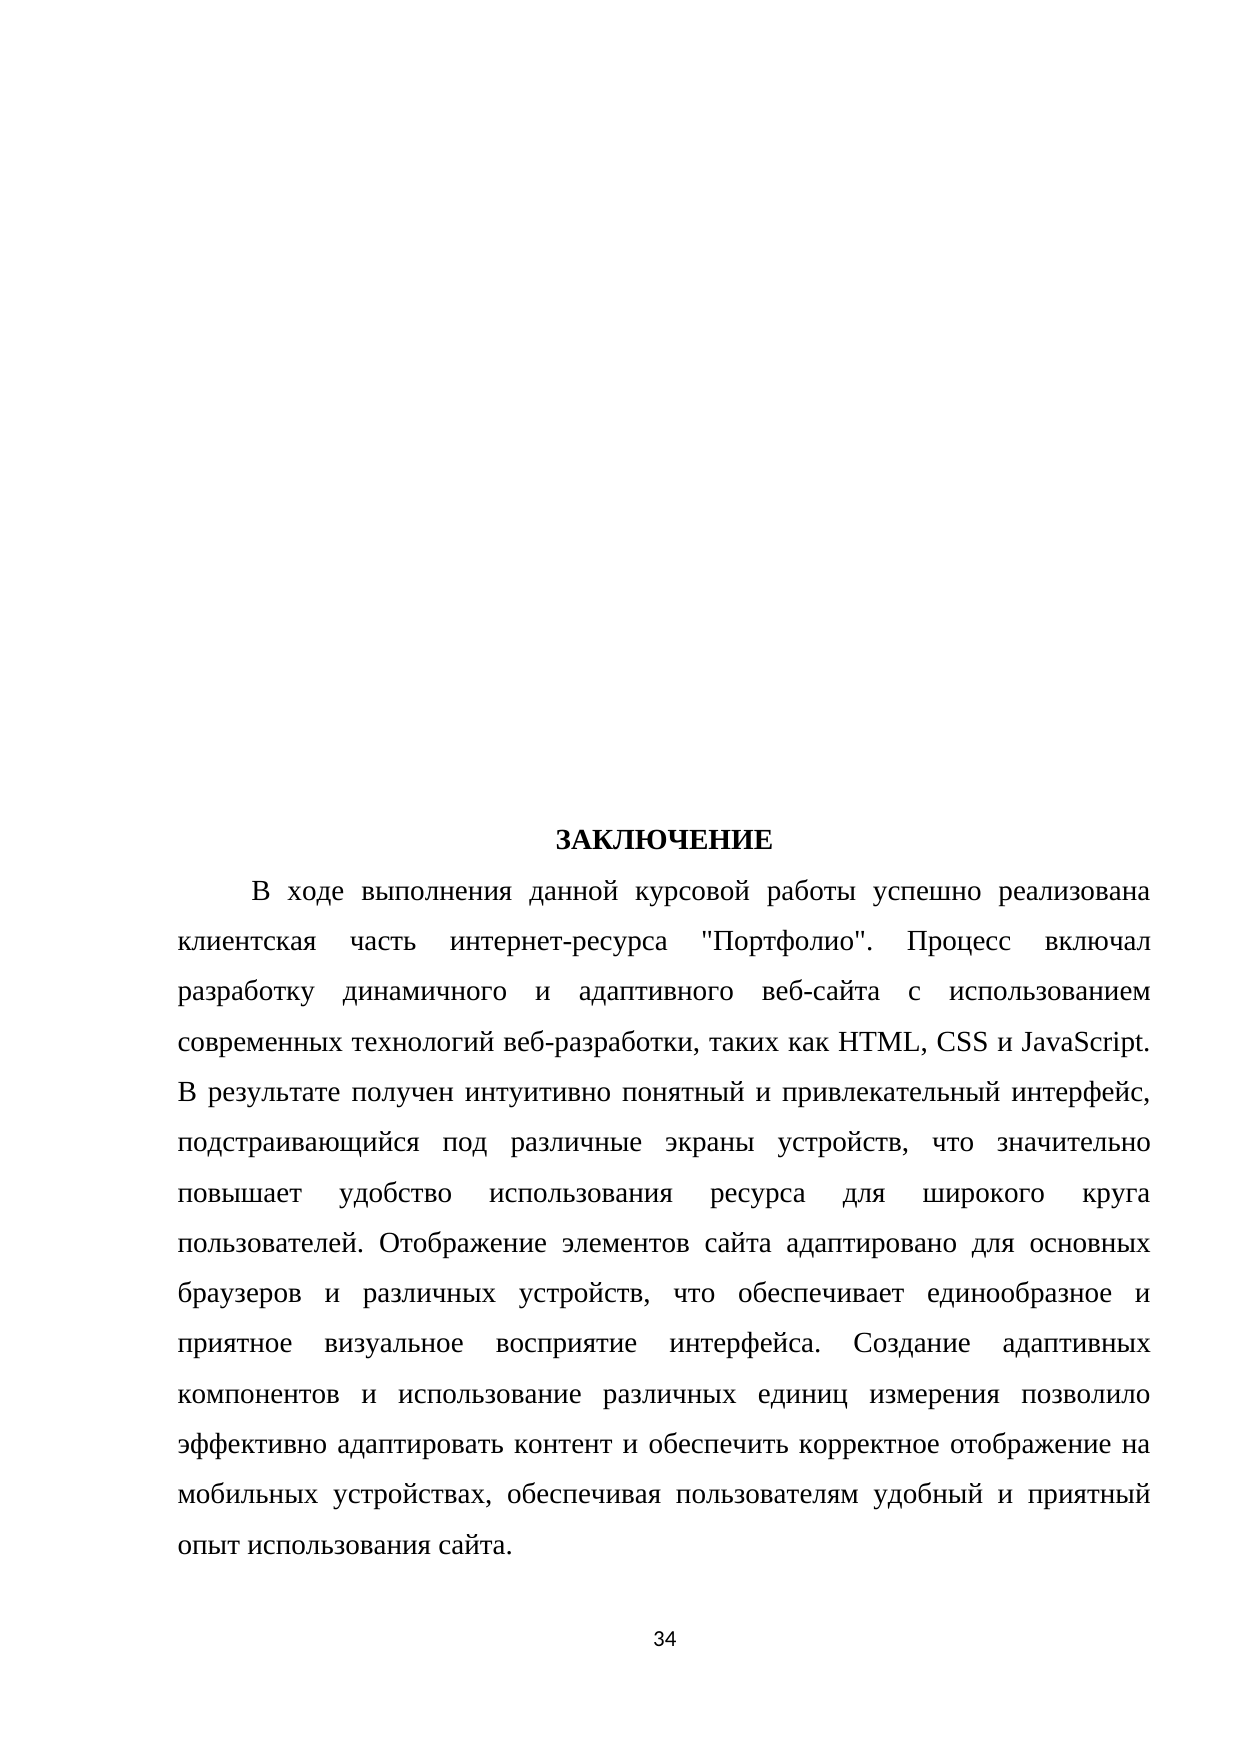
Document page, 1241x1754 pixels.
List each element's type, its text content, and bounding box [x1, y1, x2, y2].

text ЗАКЛЮЧЕНИЕ [177, 822, 1152, 856]
text В ходе выполнения данной курсовой работы успешно реализована клиентская часть интернет-ресурса "Портфолио". Процесс включал разработку динамичного и адаптивного веб-сайта с использованием современных технологий веб-разработки, таких как HTML, CSS и JavaScript. В результате получен интуитивно понятный и привлекательный интерфейс, подстраивающийся под различные экраны устройств, что значительно повышает удобство использования ресурса для широкого круга пользователей. Отображение элементов сайта адаптировано для основных браузеров и различных устройств, что обеспечивает единообразное и приятное визуальное восприятие интерфейса. Создание адаптивных компонентов и использование различных единиц измерения позволило эффективно адаптировать контент и обеспечить корректное отображение на мобильных устройствах, обеспечивая пользователям удобный и приятный опыт использования сайта. [177, 873, 1152, 1560]
